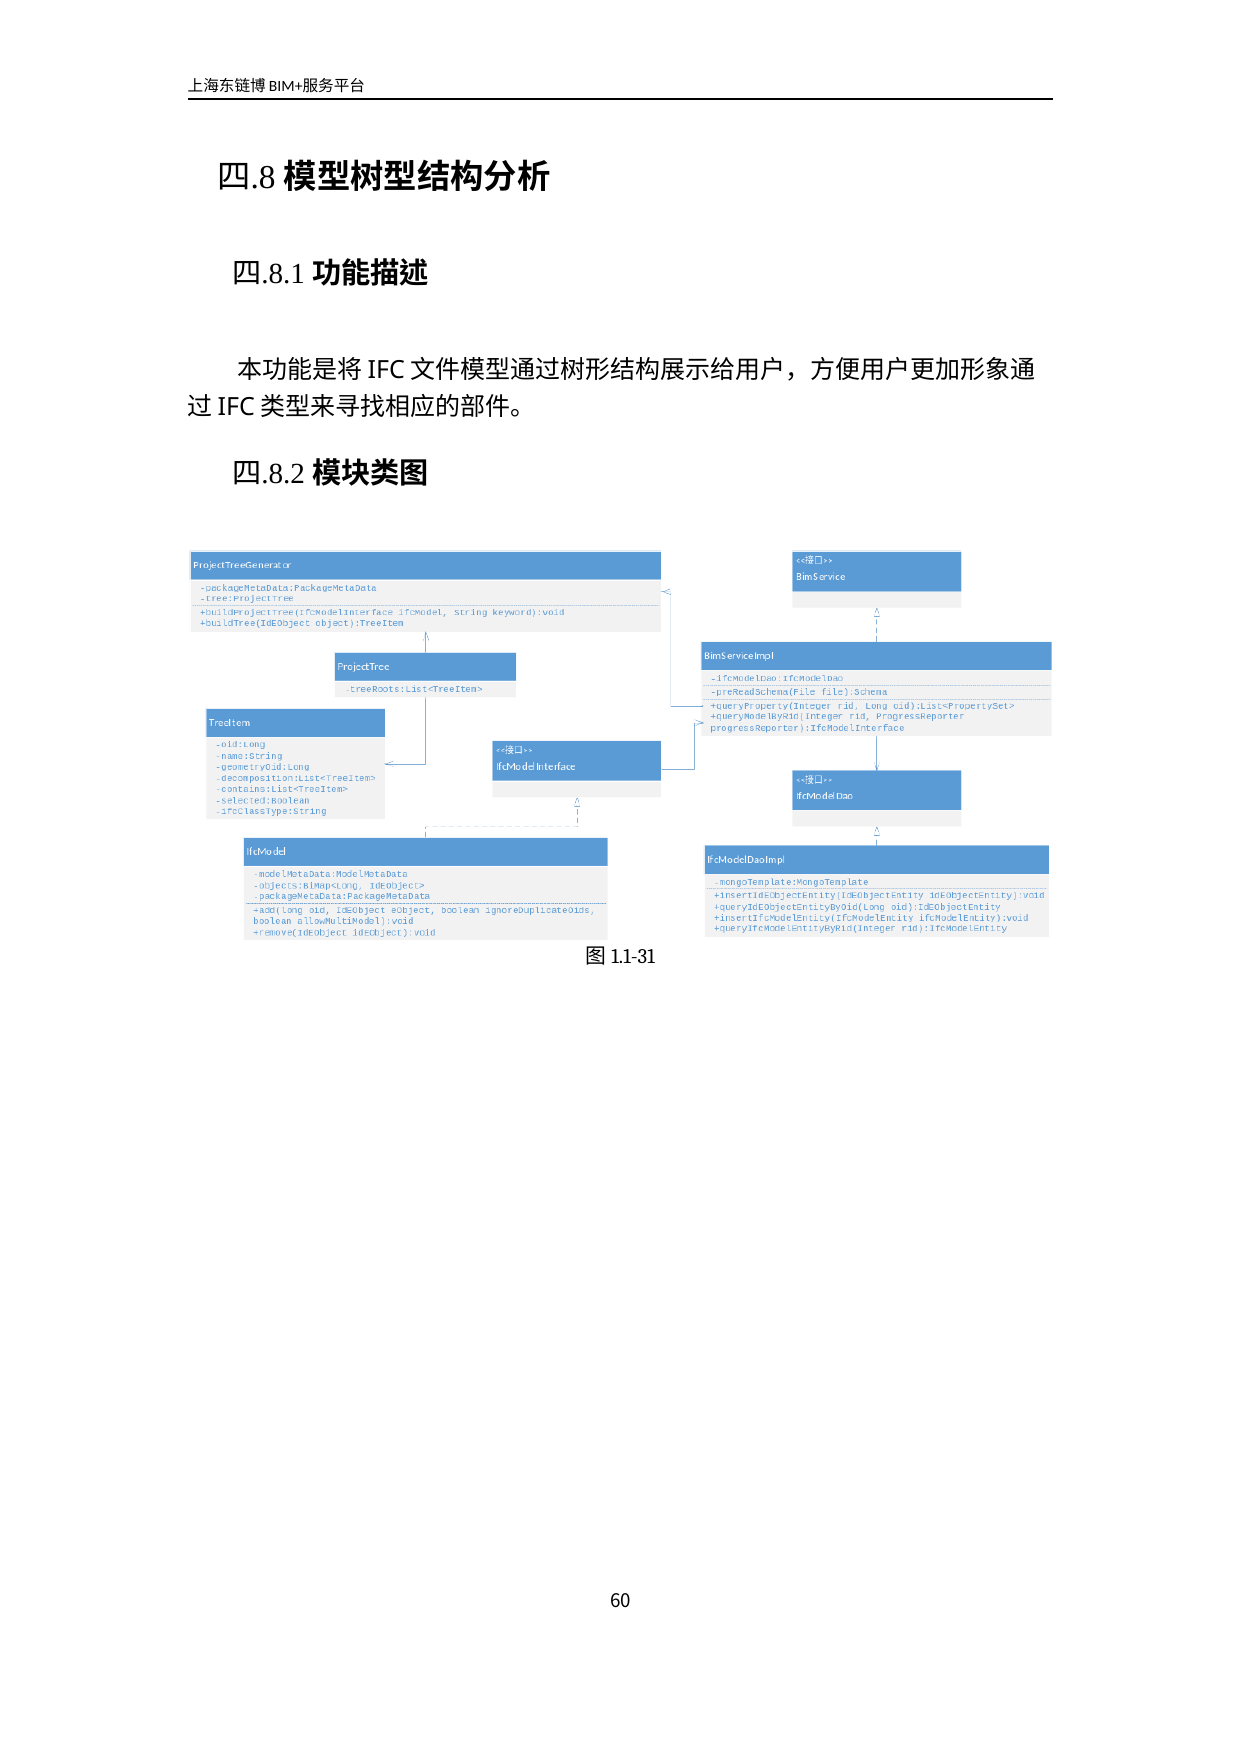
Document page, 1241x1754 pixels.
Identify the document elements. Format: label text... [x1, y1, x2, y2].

text 本功能是将IFC文件模型通过树形结构展示给用户，方便用户更加形象通过IFC类型来寻找相应的部件。 [187, 350, 1053, 422]
subtitle 模型树型结构分析 [217, 150, 1053, 198]
subtitle 模块类图 [232, 449, 1053, 492]
subtitle 功能描述 [232, 249, 1053, 292]
